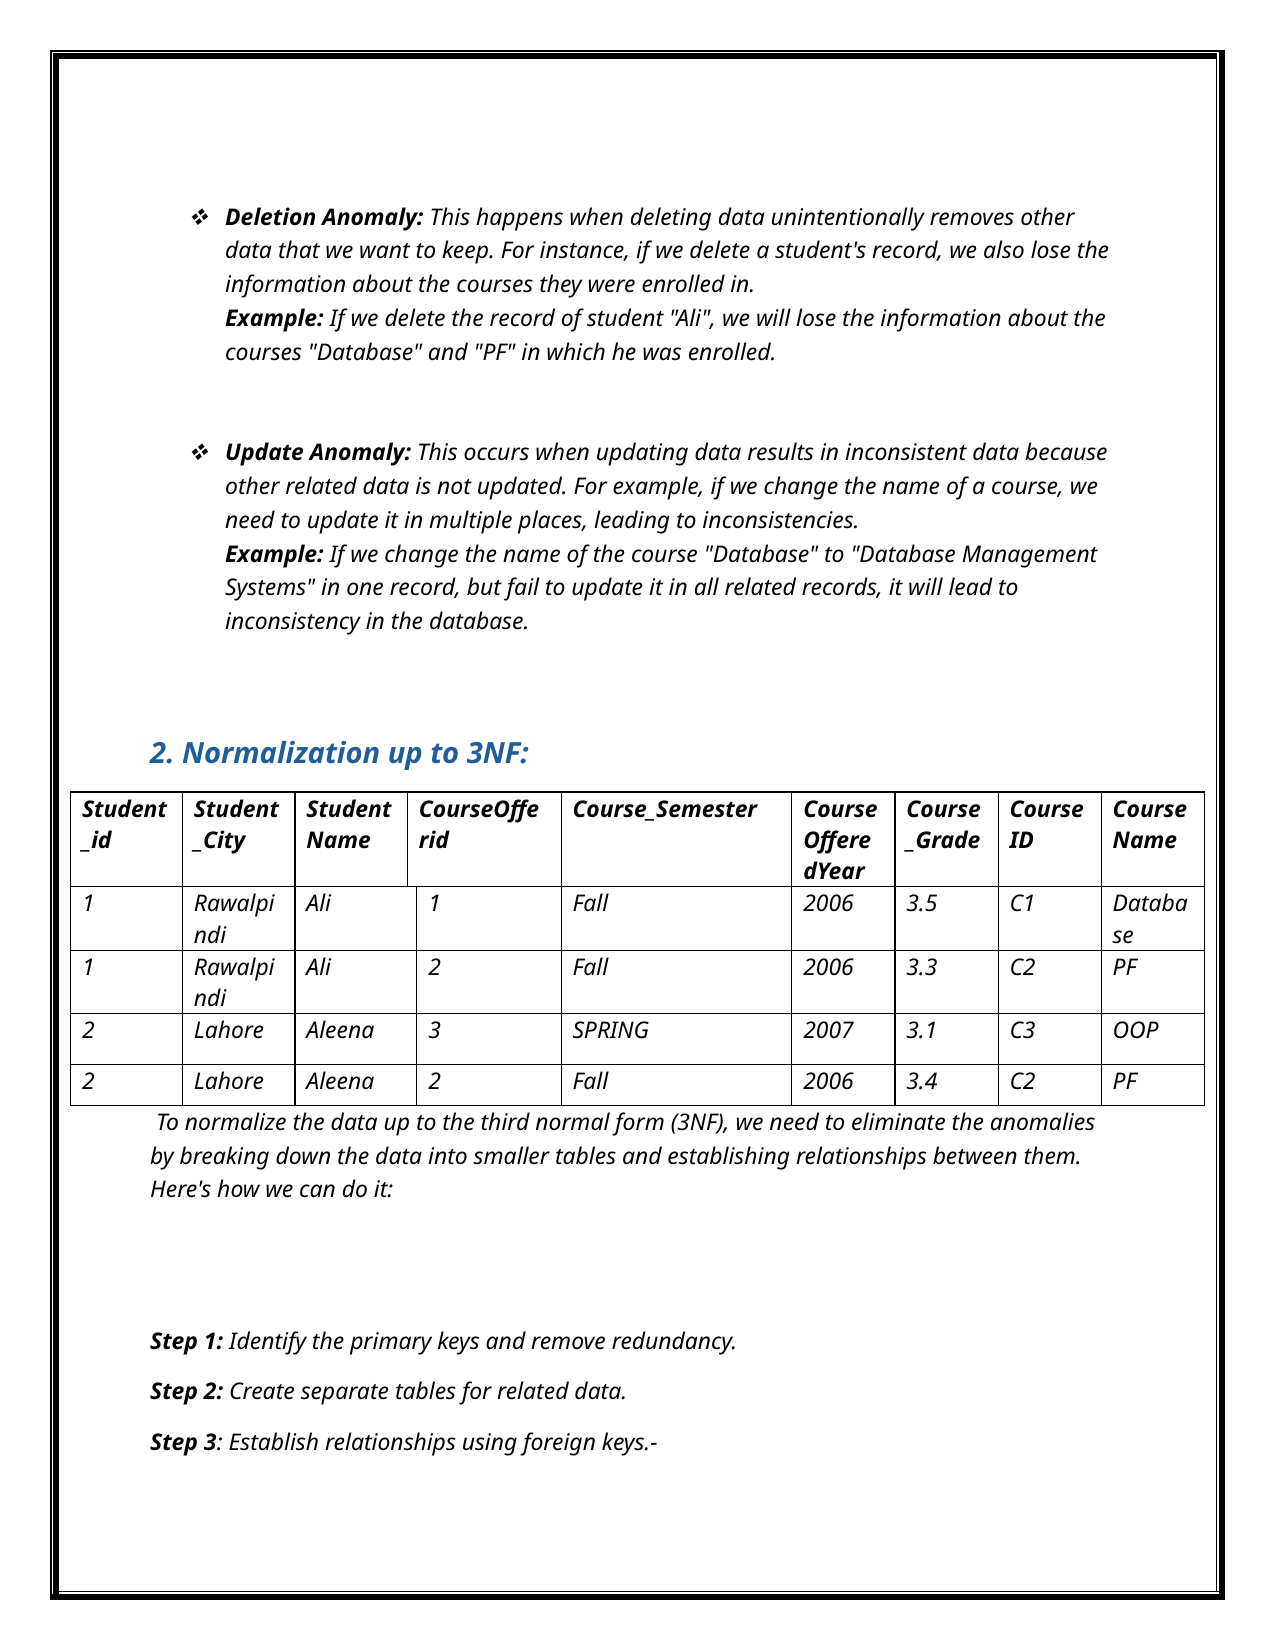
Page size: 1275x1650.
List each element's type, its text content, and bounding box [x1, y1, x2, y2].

table_header CourseOfferid [408, 793, 561, 886]
text Step 1: Identify the primary keys and remove redundancy. [150, 1325, 1125, 1356]
table_cell 2006 [792, 887, 894, 950]
table_cell Ali [296, 887, 416, 950]
table_cell Lahore [183, 1014, 294, 1064]
table_cell PF [1102, 1065, 1204, 1105]
text 2. Normalization up to 3NF: [150, 732, 1125, 772]
table_cell Lahore [183, 1065, 294, 1105]
table_cell 1 [71, 951, 182, 1013]
table_cell PF [1102, 951, 1204, 1013]
table_header CourseOfferedYear [792, 793, 894, 886]
table_cell 3.1 [896, 1014, 998, 1064]
table_cell 2 [417, 1065, 561, 1105]
table_cell Fall [562, 951, 791, 1013]
table_cell 3 [417, 1014, 561, 1064]
table_cell OOP [1102, 1014, 1204, 1064]
table_cell SPRING [562, 1014, 791, 1064]
table_cell Database [1102, 887, 1204, 950]
table_cell C3 [999, 1014, 1101, 1064]
text Step 2: Create separate tables for related data. [150, 1375, 1125, 1406]
text To normalize the data up to the third normal form (3NF), we need to eliminate the anomalies by breaking down the data into smaller tables and establishing relationships between them. Here's how we can do it: [150, 1106, 1125, 1205]
list Update Anomaly: This occurs when updating data results in inconsistent data because other related data is not updated. For example, if we change the name of a course, we need to update it in multiple places, leading to inconsistencies. [187, 436, 1125, 535]
table_header Course_Semester [562, 793, 791, 886]
table_header Student_id [71, 793, 182, 886]
table_cell 1 [417, 887, 561, 950]
table_cell 2006 [792, 951, 894, 1013]
table_cell 3.3 [896, 951, 998, 1013]
table_cell 2 [71, 1014, 182, 1064]
table_cell 2006 [792, 1065, 894, 1105]
list Deletion Anomaly: This happens when deleting data unintentionally removes other data that we want to keep. For instance, if we delete a student's record, we also lose the information about the courses they were enrolled in. [187, 200, 1125, 299]
table_cell Ali [296, 951, 416, 1013]
table_cell 3.4 [896, 1065, 998, 1105]
table_cell Rawalpindi [183, 951, 294, 1013]
table_header StudentName [296, 793, 407, 886]
table_cell Aleena [296, 1014, 416, 1064]
table_cell C1 [999, 887, 1101, 950]
list Example: If we change the name of the course "Database" to "Database Management Systems" in one record, but fail to update it in all related records, it will lead to inconsistency in the database. [225, 537, 1125, 636]
table_cell Aleena [296, 1065, 416, 1105]
table_header Course_Grade [896, 793, 998, 886]
table_cell C2 [999, 1065, 1101, 1105]
text Step 3: Establish relationships using foreign keys.- [150, 1426, 1125, 1457]
table_header Student _City [183, 793, 294, 886]
table_cell C2 [999, 951, 1101, 1013]
table_cell 2 [71, 1065, 182, 1105]
table_header Course Name [1102, 793, 1204, 886]
table_header Course ID [999, 793, 1101, 886]
table_cell Fall [562, 1065, 791, 1105]
table_cell Rawalpindi [183, 887, 294, 950]
table_cell Fall [562, 887, 791, 950]
table_cell 3.5 [896, 887, 998, 950]
table_cell 1 [71, 887, 182, 950]
table_cell 2 [417, 951, 561, 1013]
list Example: If we delete the record of student "Ali", we will lose the information about the courses "Database" and "PF" in which he was enrolled. [225, 302, 1125, 367]
table_cell 2007 [792, 1014, 894, 1064]
